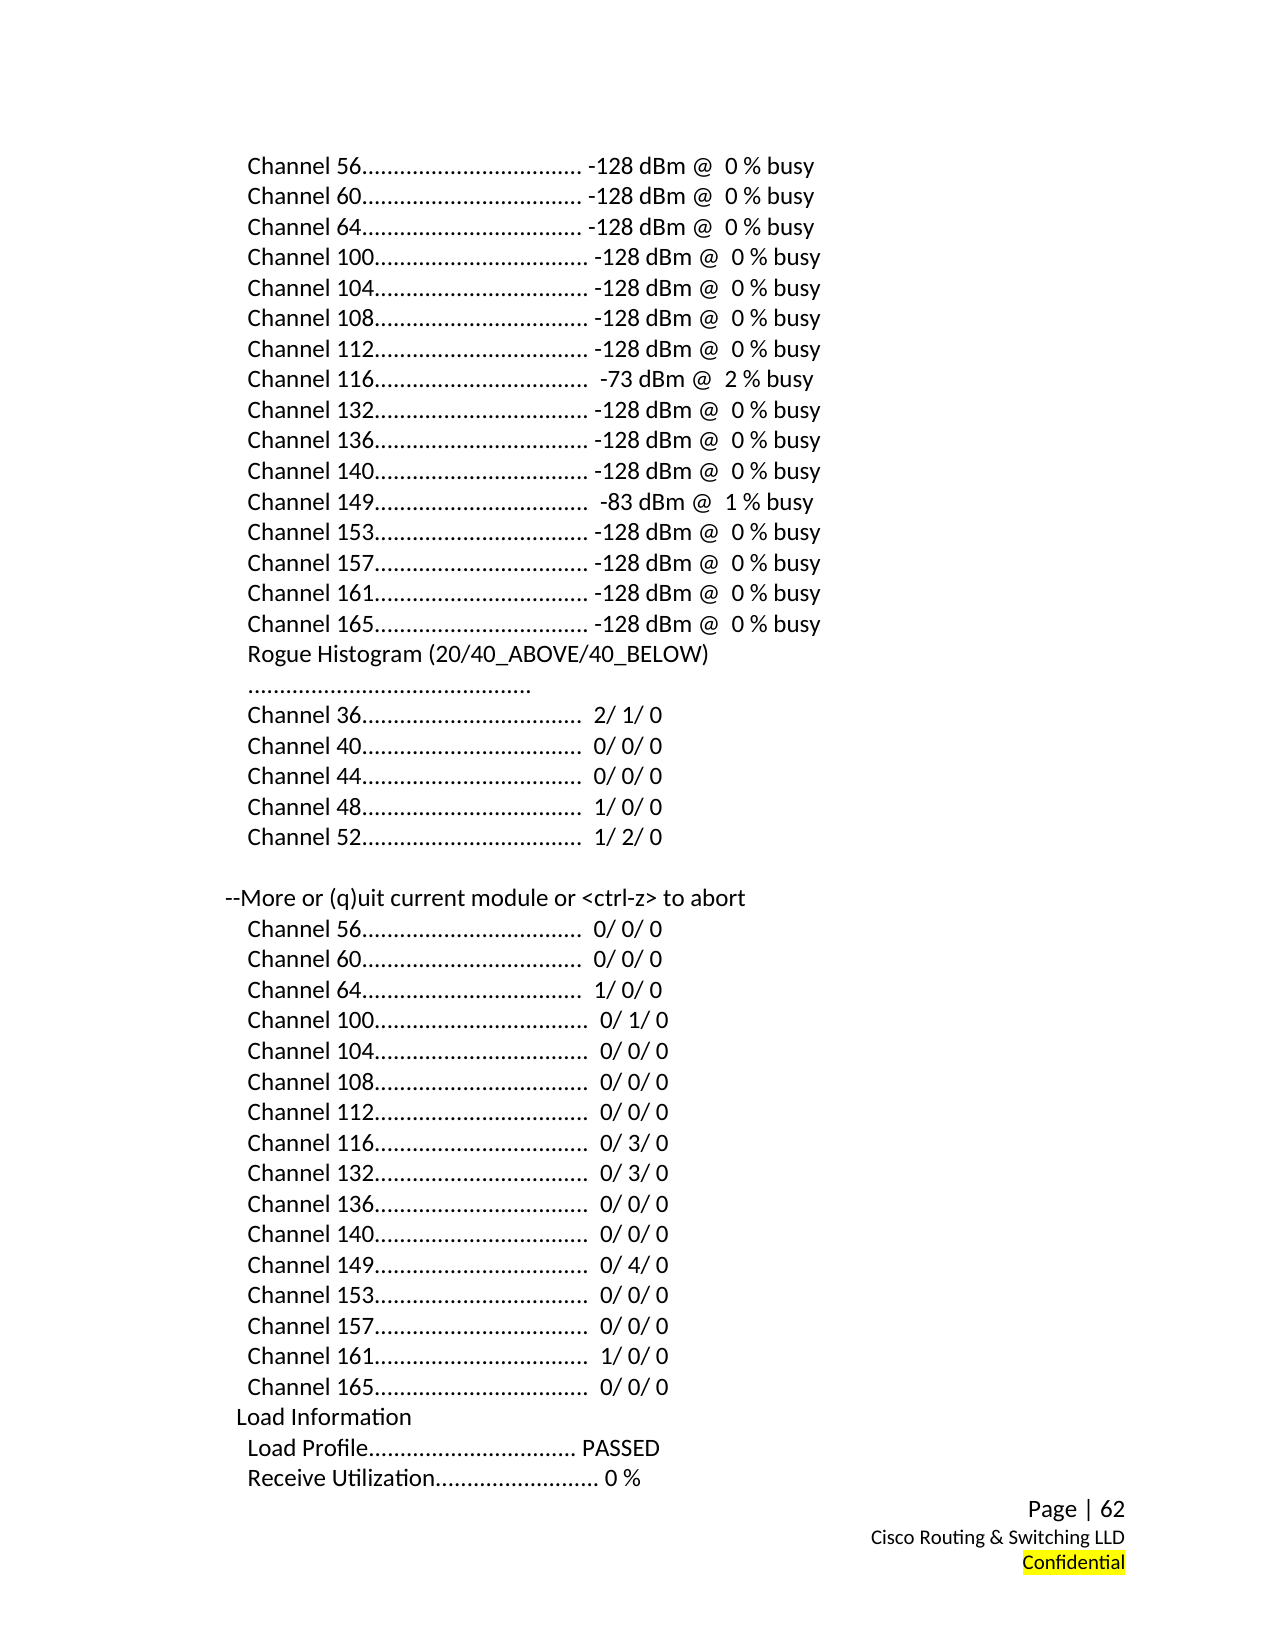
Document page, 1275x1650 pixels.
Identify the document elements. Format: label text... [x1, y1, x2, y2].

text Channel 56................................... -128 dBm @ 0 % busy [225, 150, 1125, 181]
text Channel 116.................................. -73 dBm @ 2 % busy [225, 364, 1125, 394]
text Channel 40................................... 0/ 0/ 0 [225, 730, 1125, 760]
text Channel 112.................................. 0/ 0/ 0 [225, 1096, 1125, 1127]
text Channel 132.................................. 0/ 3/ 0 [225, 1157, 1125, 1188]
text Channel 100.................................. 0/ 1/ 0 [225, 1004, 1125, 1035]
text Rogue Histogram (20/40_ABOVE/40_BELOW) [225, 638, 1125, 669]
text Channel 108.................................. 0/ 0/ 0 [225, 1066, 1125, 1096]
text Channel 64................................... -128 dBm @ 0 % busy [225, 211, 1125, 242]
text --More or (q)uit current module or <ctrl-z> to abort [225, 882, 1125, 913]
text Channel 140.................................. 0/ 0/ 0 [225, 1218, 1125, 1249]
text Channel 132.................................. -128 dBm @ 0 % busy [225, 394, 1125, 425]
text Channel 165.................................. 0/ 0/ 0 [225, 1371, 1125, 1401]
text Channel 104.................................. 0/ 0/ 0 [225, 1035, 1125, 1066]
text Channel 36................................... 2/ 1/ 0 [225, 699, 1125, 730]
text Channel 64................................... 1/ 0/ 0 [225, 974, 1125, 1004]
text Receive Utilization.......................... 0 % [225, 1462, 1125, 1493]
text Channel 157.................................. 0/ 0/ 0 [225, 1310, 1125, 1340]
text Channel 165.................................. -128 dBm @ 0 % busy [225, 608, 1125, 638]
text ............................................. [225, 669, 1125, 699]
text Channel 56................................... 0/ 0/ 0 [225, 913, 1125, 943]
text Channel 153.................................. -128 dBm @ 0 % busy [225, 516, 1125, 547]
text Channel 161.................................. -128 dBm @ 0 % busy [225, 577, 1125, 608]
text Channel 149.................................. -83 dBm @ 1 % busy [225, 486, 1125, 516]
text Channel 52................................... 1/ 2/ 0 [225, 821, 1125, 852]
text Channel 112.................................. -128 dBm @ 0 % busy [225, 333, 1125, 364]
text Channel 48................................... 1/ 0/ 0 [225, 791, 1125, 821]
text Load Profile................................. PASSED [225, 1432, 1125, 1462]
text Channel 149.................................. 0/ 4/ 0 [225, 1249, 1125, 1279]
text Channel 161.................................. 1/ 0/ 0 [225, 1340, 1125, 1371]
text Channel 104.................................. -128 dBm @ 0 % busy [225, 272, 1125, 303]
text Channel 44................................... 0/ 0/ 0 [225, 760, 1125, 791]
text Channel 153.................................. 0/ 0/ 0 [225, 1279, 1125, 1310]
text Channel 60................................... -128 dBm @ 0 % busy [225, 181, 1125, 211]
text Channel 136.................................. 0/ 0/ 0 [225, 1188, 1125, 1218]
text Channel 108.................................. -128 dBm @ 0 % busy [225, 303, 1125, 333]
text Channel 140.................................. -128 dBm @ 0 % busy [225, 455, 1125, 486]
text Channel 60................................... 0/ 0/ 0 [225, 943, 1125, 974]
text Channel 100.................................. -128 dBm @ 0 % busy [225, 242, 1125, 272]
text Channel 136.................................. -128 dBm @ 0 % busy [225, 425, 1125, 455]
text Channel 116.................................. 0/ 3/ 0 [225, 1127, 1125, 1157]
text Channel 157.................................. -128 dBm @ 0 % busy [225, 547, 1125, 577]
text Load Information [225, 1401, 1125, 1432]
